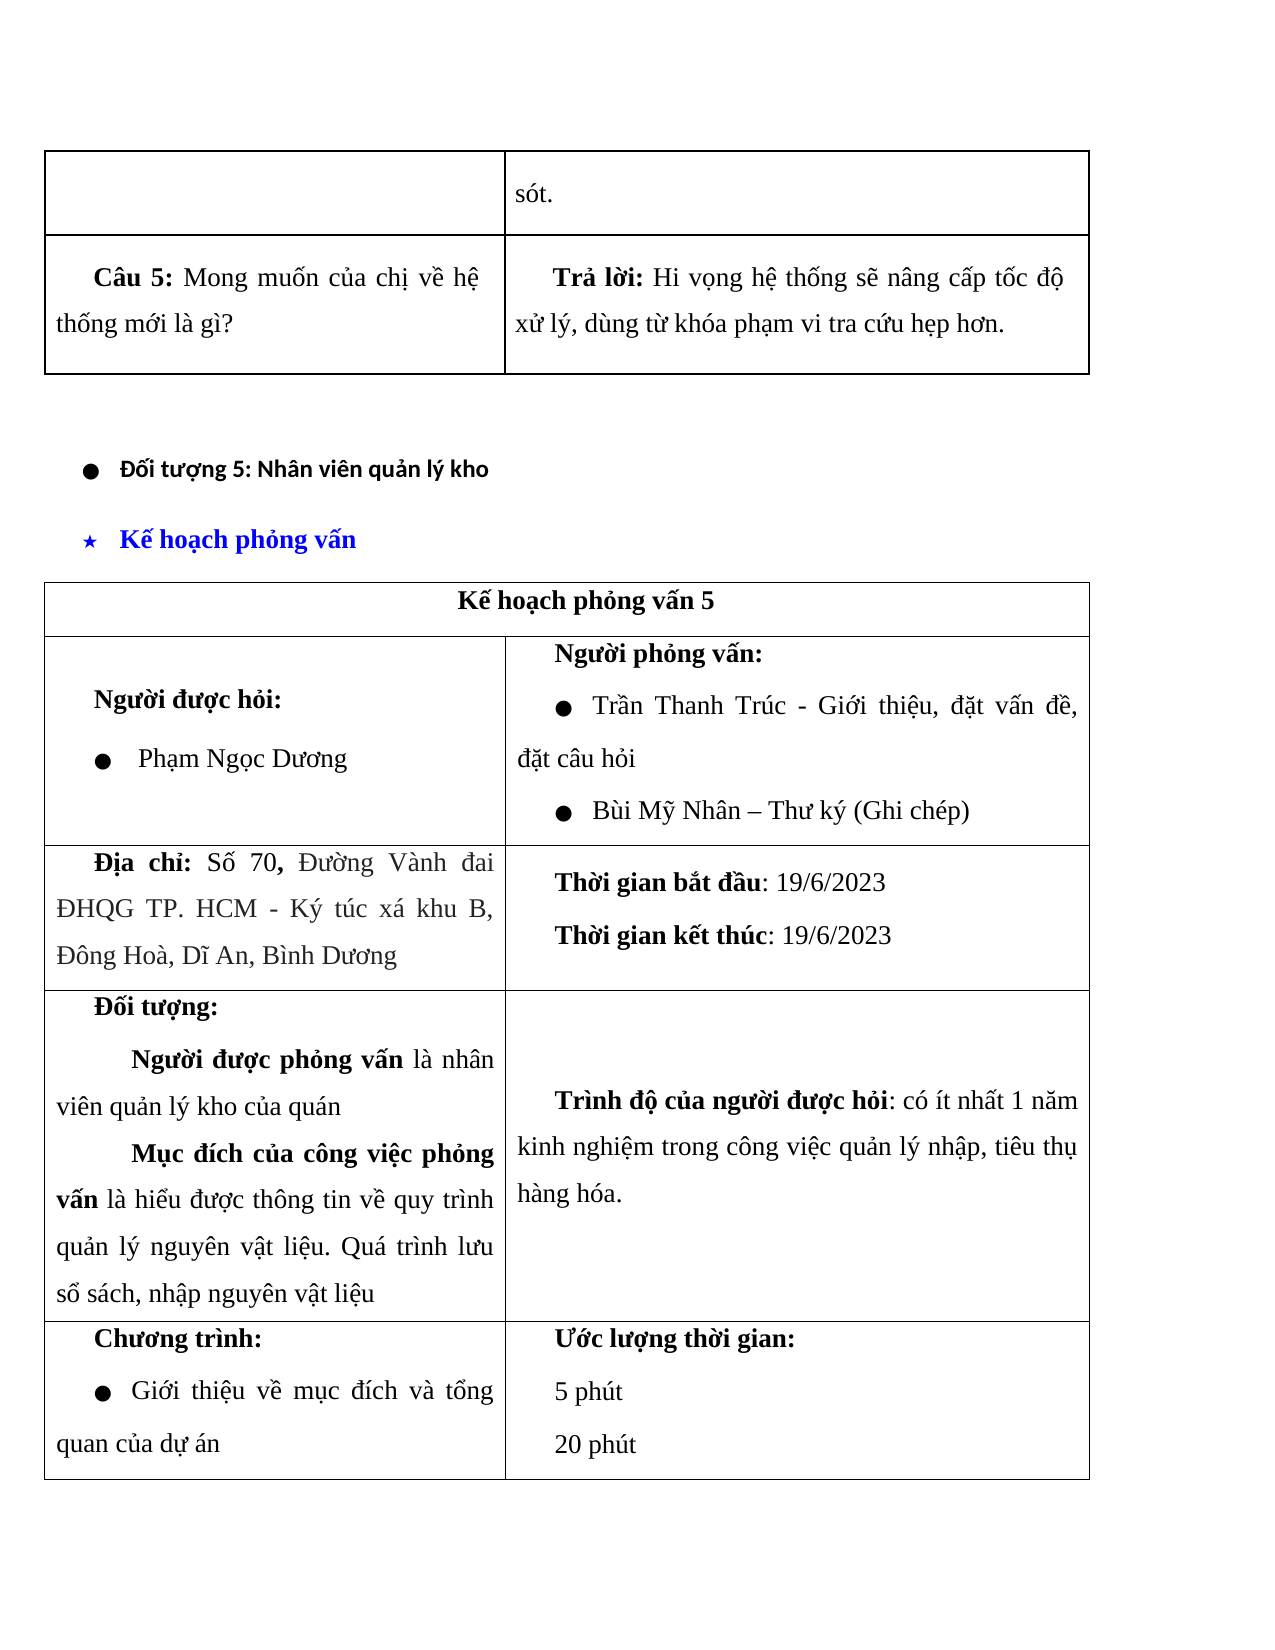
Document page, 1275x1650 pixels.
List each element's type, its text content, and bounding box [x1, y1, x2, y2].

table_cell Người được hỏi: Phạm Ngọc Dương [45, 637, 505, 844]
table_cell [506, 1322, 1089, 1478]
table_header Kế hoạch phỏng vấn 5 [45, 583, 1089, 636]
table_cell Thời gian bắt đầu: 19/6/2023 Thời gian kết thúc: 19/6/2023 [506, 846, 1089, 989]
table_cell Trả lời: Hi vọng hệ thống sẽ nâng cấp tốc độ xử lý, dùng từ khóa phạm vi tra cứu hẹp hơn. [506, 236, 1088, 372]
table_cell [45, 1322, 505, 1478]
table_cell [46, 152, 504, 234]
table_cell Trình độ của người được hỏi: có ít nhất 1 năm kinh nghiệm trong công việc quản lý nhập, tiêu thụ hàng hóa. [506, 991, 1089, 1321]
list Kế hoạch phỏng vấn [44, 523, 1219, 554]
subtitle Đối tượng 5: Nhân viên quản lý kho [44, 446, 1219, 489]
table_cell Đối tượng: Người được phỏng vấn là nhân viên quản lý kho của quán Mục đích của công việc phỏng vấn là hiểu được thông tin về quy trình quản lý nguyên vật liệu. Quá trình lưu sổ sách, nhập nguyên vật liệu [45, 991, 505, 1321]
table_cell Địa chỉ: Số 70, Đường Vành đai ĐHQG TP. HCM - Ký túc xá khu B, Đông Hoà, Dĩ An, Bình Dương [45, 846, 505, 989]
table_cell Câu 5: Mong muốn của chị về hệ thống mới là gì? [46, 236, 504, 372]
table_cell Người phỏng vấn: Trần Thanh Trúc - Giới thiệu, đặt vấn đề, đặt câu hỏi Bùi Mỹ Nhân – Thư ký (Ghi chép) [506, 637, 1089, 844]
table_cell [506, 152, 1088, 234]
